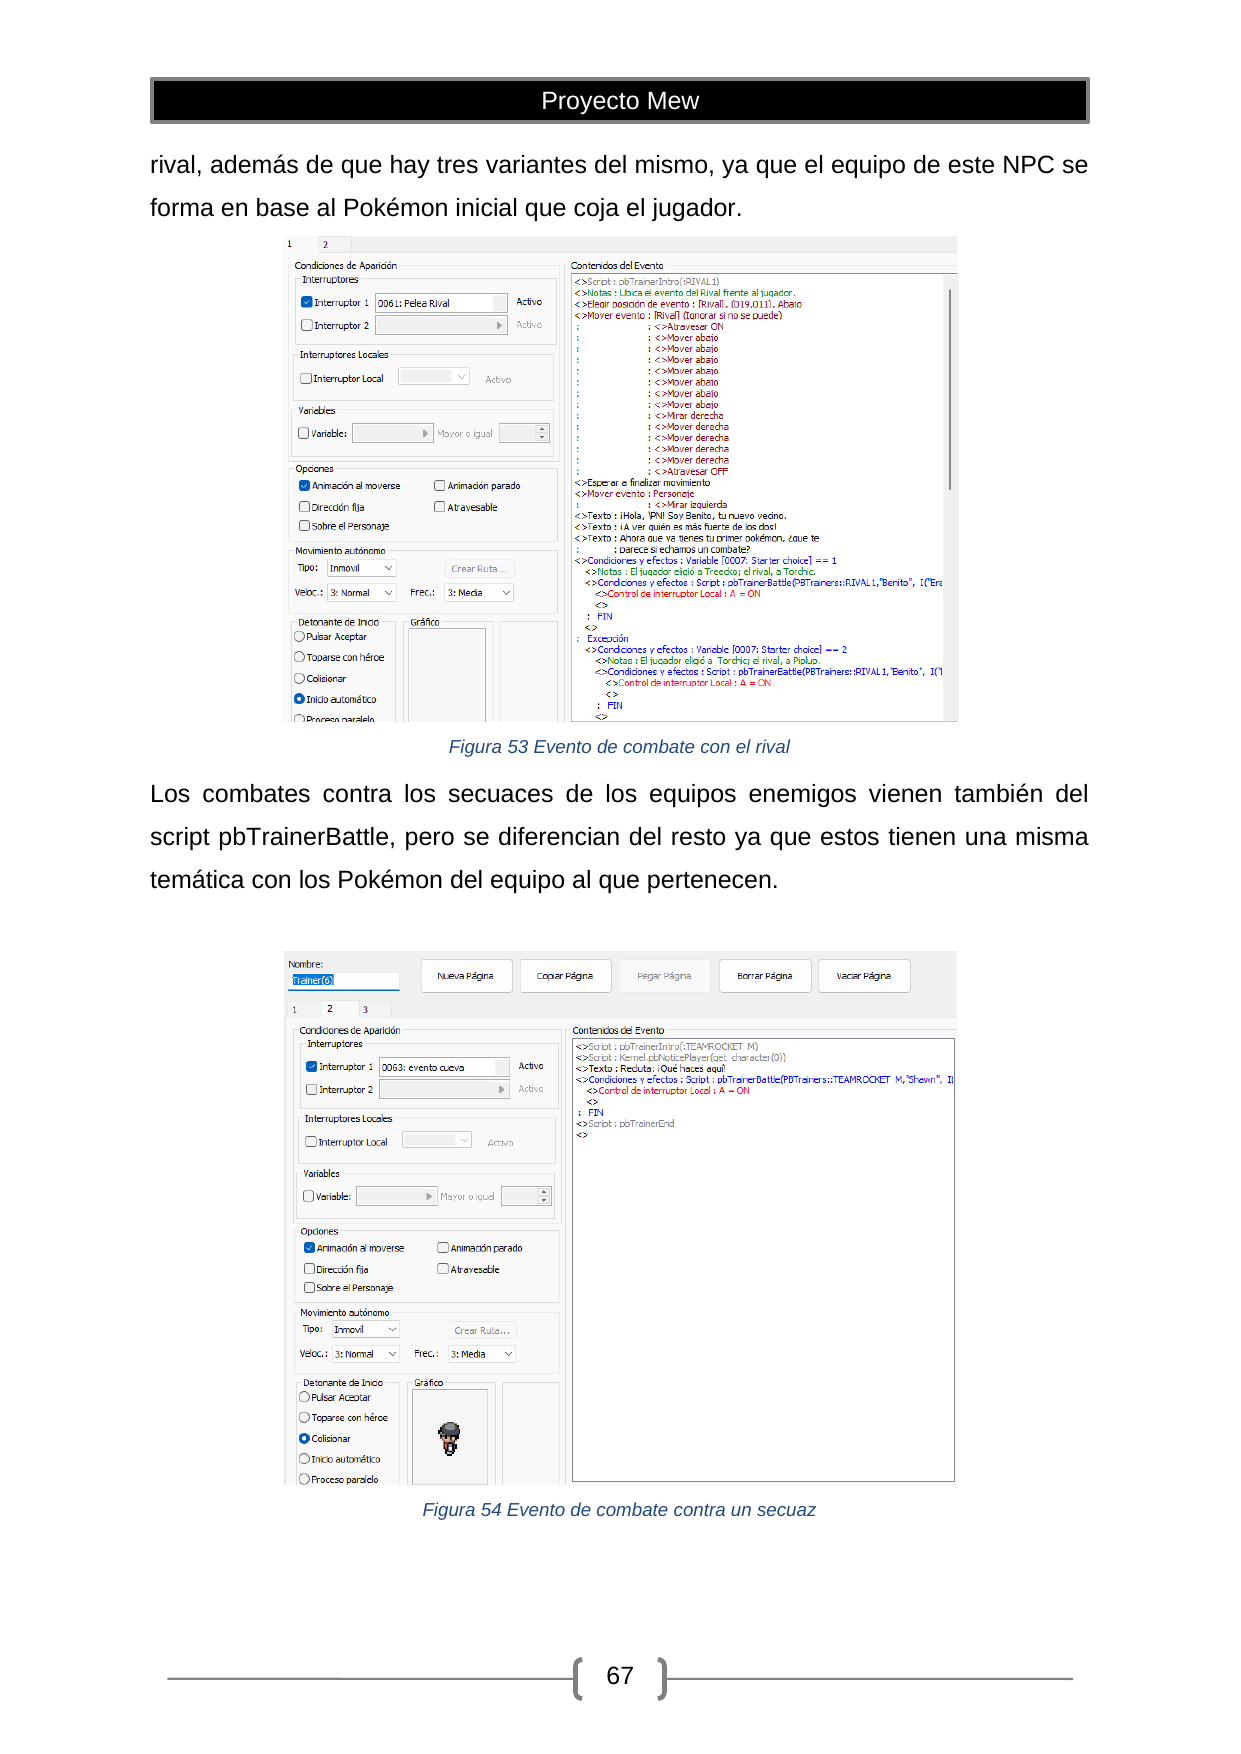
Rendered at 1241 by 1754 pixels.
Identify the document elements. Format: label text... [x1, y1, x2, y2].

picture [282, 236, 958, 722]
text Los combates contra los secuaces de los equipos enemigos vienen también del script pbTrainerBattle, pero se diferencian del resto ya que estos tienen una misma temática con los Pokémon del equipo al que pertenecen. [150, 779, 1090, 894]
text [150, 150, 1090, 222]
picture [283, 951, 957, 1485]
